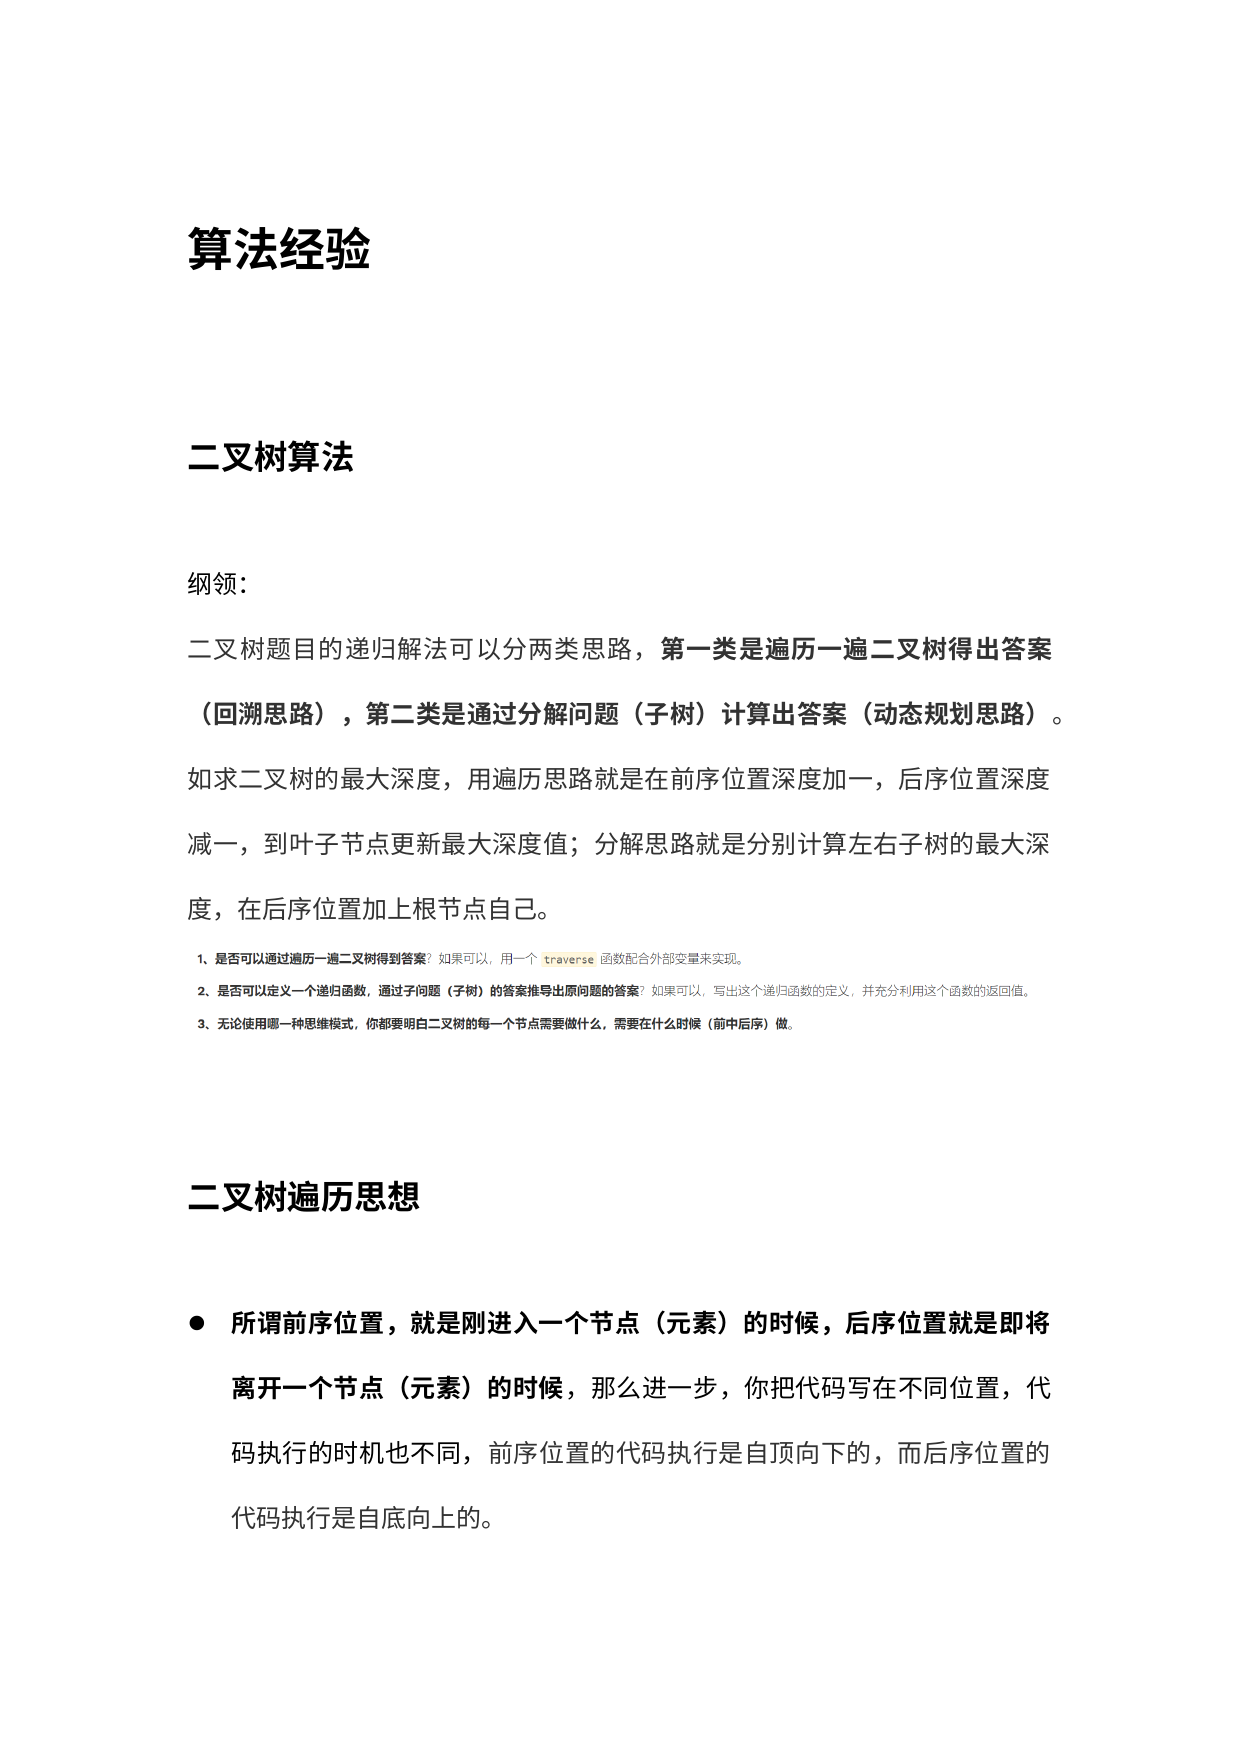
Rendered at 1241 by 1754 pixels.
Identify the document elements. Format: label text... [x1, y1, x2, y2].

subtitle 二叉树遍历思想 [187, 1162, 1053, 1227]
list 所谓前序位置，就是刚进入一个节点（元素）的时候，后序位置就是即将离开一个节点（元素）的时候，那么进一步，你把代码写在不同位置，代码执行的时机也不同，前序位置的代码执行是自顶向下的，而后序位置的代码执行是自底向上的。 [187, 1289, 1053, 1549]
subtitle 二叉树算法 [187, 423, 1053, 488]
subtitle 算法经验 [187, 197, 1053, 295]
text 纲领： [187, 550, 1053, 615]
text 二叉树题目的递归解法可以分两类思路，第一类是遍历一遍二叉树得出答案（回溯思路），第二类是通过分解问题（子树）计算出答案（动态规划思路）。如求二叉树的最大深度，用遍历思路就是在前序位置深度加一，后序位置深度减一，到叶子节点更新最大深度值；分解思路就是分别计算左右子树的最大深度，在后序位置加上根节点自己。 [187, 615, 1053, 940]
picture [187, 940, 1053, 1044]
